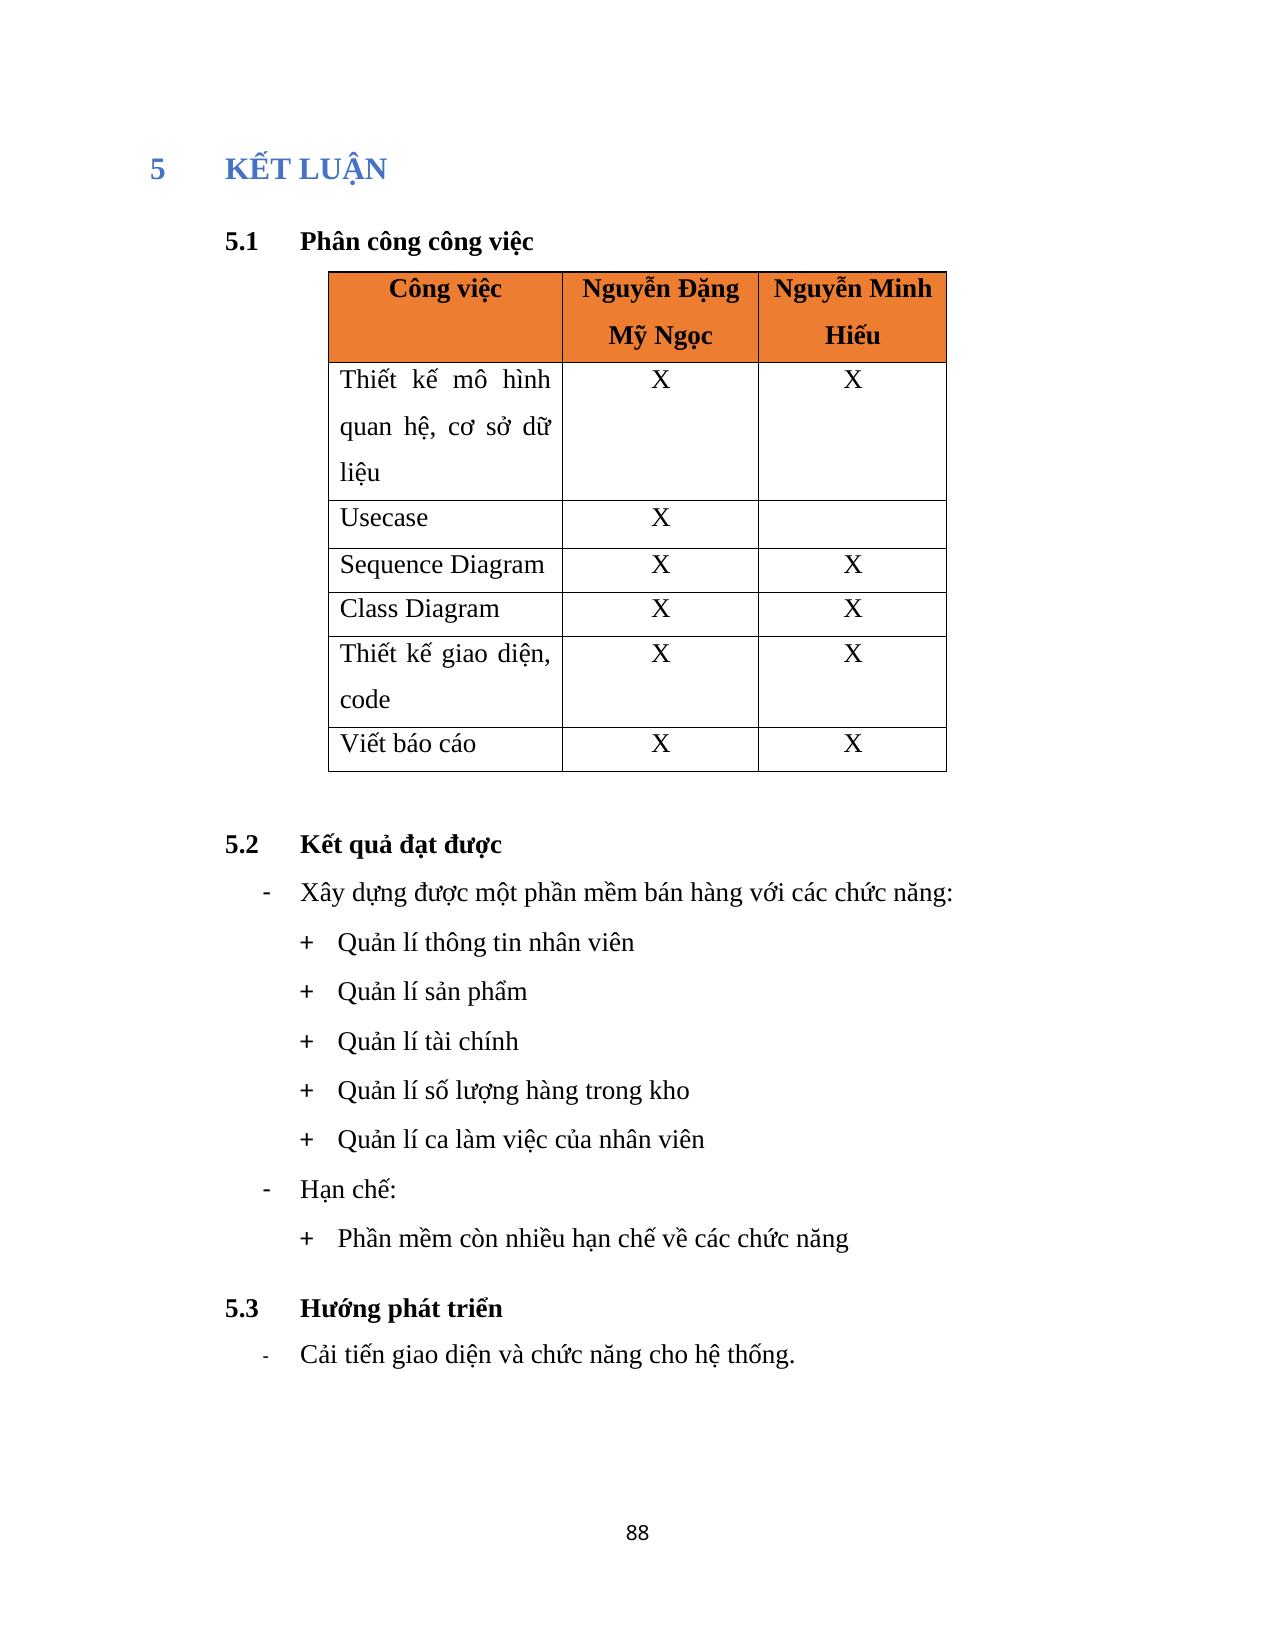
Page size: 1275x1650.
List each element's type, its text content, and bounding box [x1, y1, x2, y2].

list Quản lí thông tin nhân viên [300, 925, 1125, 958]
table_cell Thiết kế mô hình quan hệ, cơ sở dữ liệu [329, 363, 562, 500]
table_cell X [759, 363, 946, 500]
table_cell Sequence Diagram [329, 549, 562, 592]
table_cell X [759, 637, 946, 727]
list Phần mềm còn nhiều hạn chế về các chức năng [300, 1222, 1125, 1255]
table_cell Viết báo cáo [329, 728, 562, 771]
table_cell X [759, 593, 946, 636]
table_cell [759, 501, 946, 547]
table_cell X [563, 549, 758, 592]
list Cải tiến giao diện và chức năng cho hệ thống. [262, 1339, 1125, 1370]
table_cell X [563, 728, 758, 771]
list Xây dựng được một phần mềm bán hàng với các chức năng: [262, 875, 1125, 908]
list Quản lí số lượng hàng trong kho [300, 1073, 1125, 1106]
list Quản lí sản phẩm [300, 974, 1125, 1007]
table_cell X [759, 728, 946, 771]
table_cell Usecase [329, 501, 562, 547]
table_header Nguyễn Đặng Mỹ Ngọc [563, 273, 758, 362]
table_cell X [563, 501, 758, 547]
table_header Công việc [329, 273, 562, 362]
subtitle Hướng phát triển [225, 1292, 1125, 1323]
table_cell X [563, 637, 758, 727]
table_cell X [563, 363, 758, 500]
list Hạn chế: [262, 1172, 1125, 1205]
subtitle Kết quả đạt được [225, 829, 1125, 860]
subtitle Phân công công việc [225, 225, 1125, 256]
table_cell Thiết kế giao diện, code [329, 637, 562, 727]
table_cell X [759, 549, 946, 592]
table_cell X [563, 593, 758, 636]
table_cell Class Diagram [329, 593, 562, 636]
table_header Nguyễn Minh Hiếu [759, 273, 946, 362]
list Quản lí tài chính [300, 1024, 1125, 1057]
list Quản lí ca làm việc của nhân viên [300, 1123, 1125, 1156]
subtitle KẾT LUẬN [150, 150, 1125, 186]
